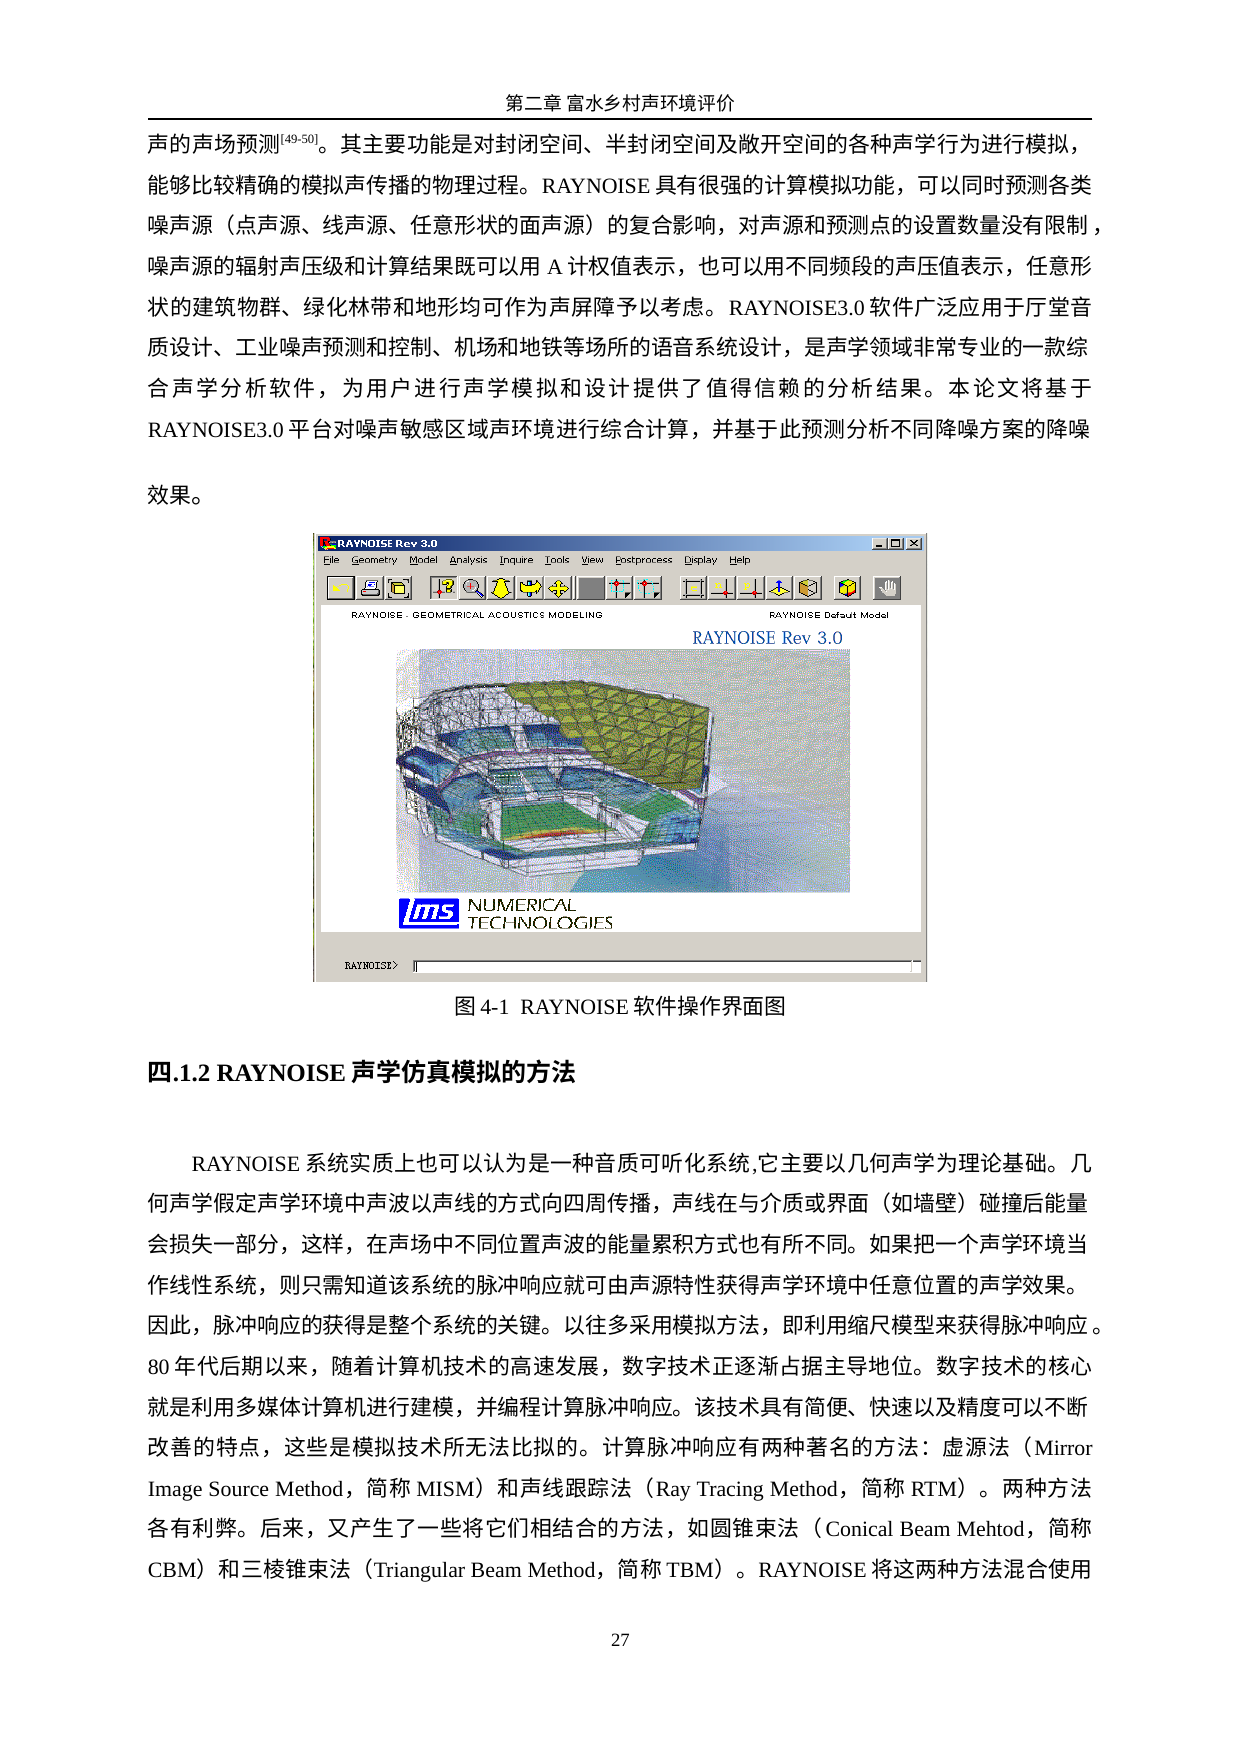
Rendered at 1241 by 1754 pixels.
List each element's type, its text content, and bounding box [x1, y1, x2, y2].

text 图4-1 RAYNOISE软件操作界面图 [148, 989, 1092, 1021]
picture [313, 533, 928, 982]
text RAYNOISE声学仿真模拟的方法 [148, 1038, 1092, 1103]
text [148, 1145, 1092, 1584]
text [148, 127, 1092, 525]
